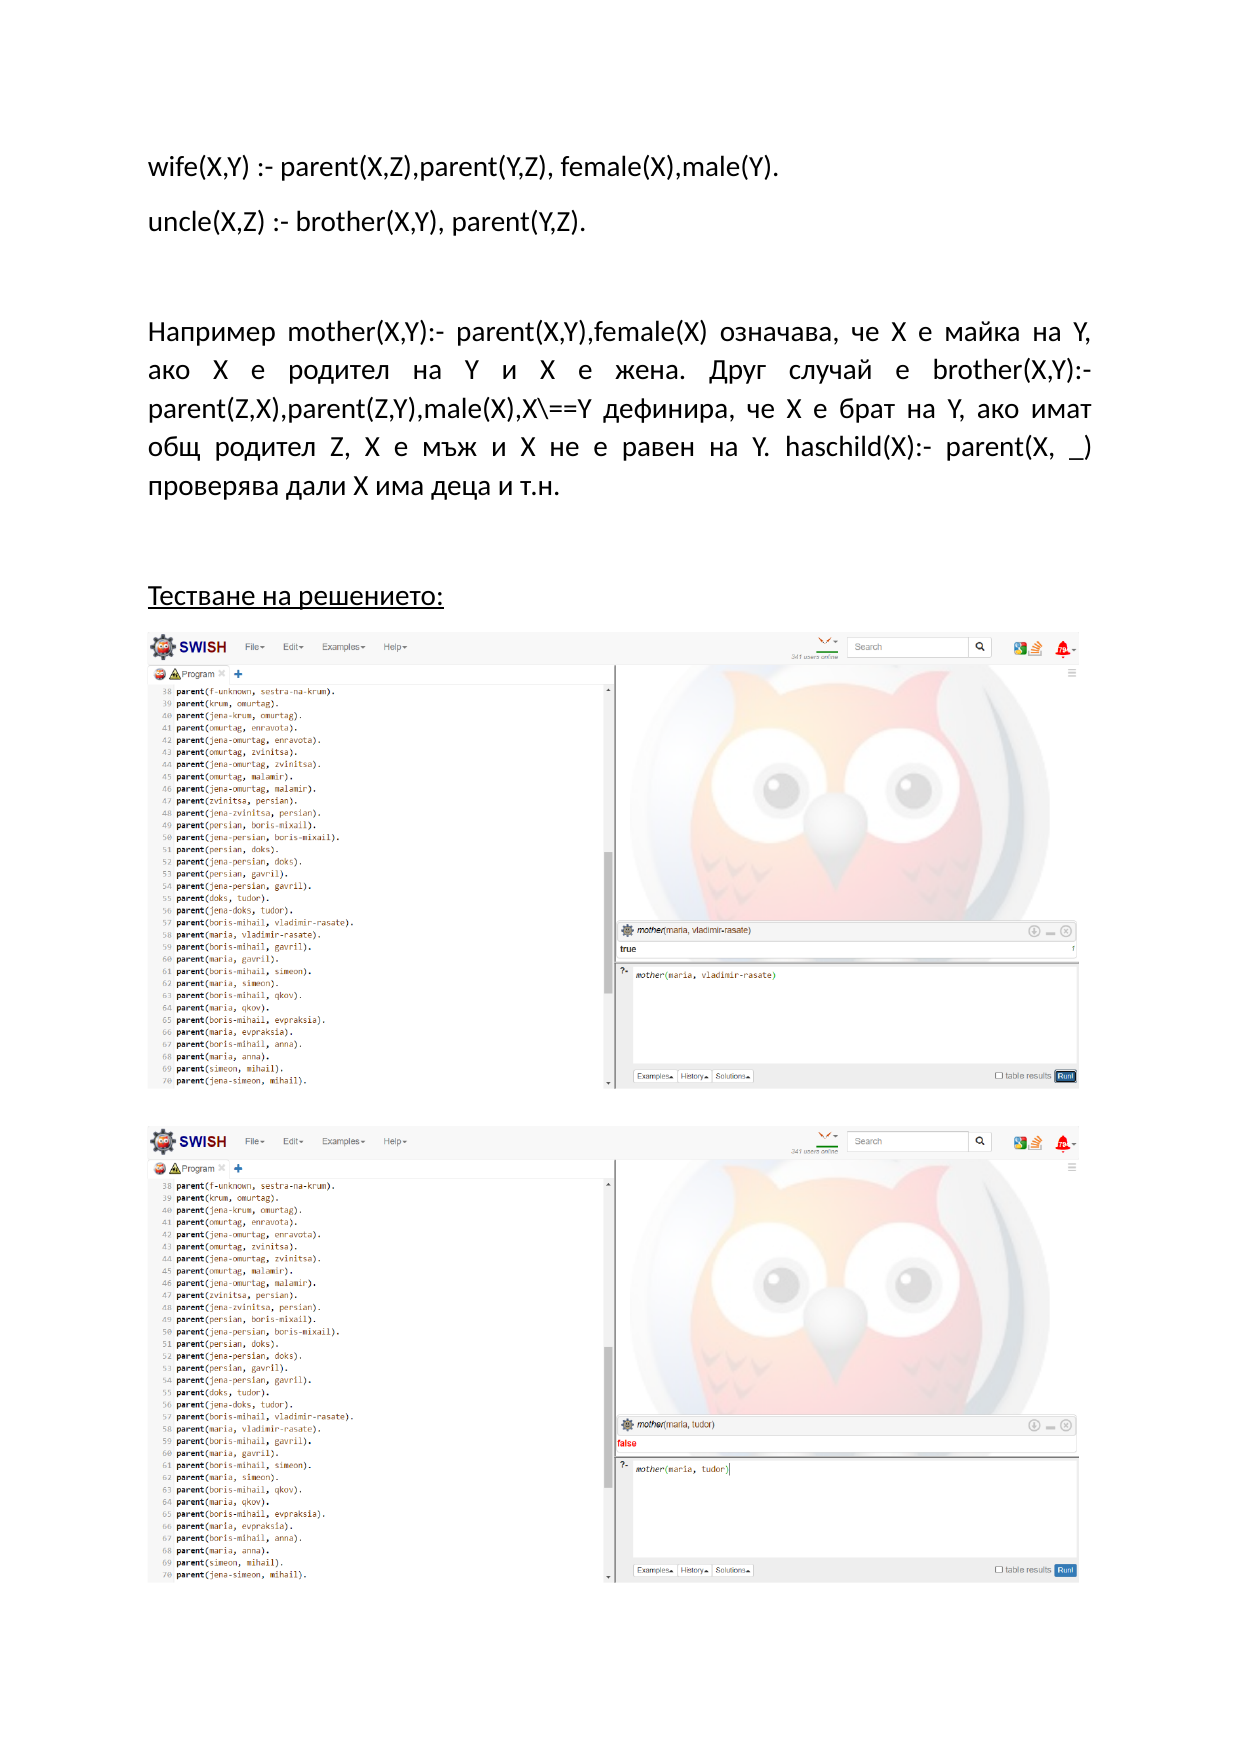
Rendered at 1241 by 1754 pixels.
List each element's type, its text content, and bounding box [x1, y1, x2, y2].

picture [147, 1126, 1079, 1583]
text wife(X,Y) :- parent(X,Z),parent(Y,Z), female(X),male(Y). [148, 148, 1093, 183]
text Тестване на решението: [148, 577, 1093, 612]
text Например mother(X,Y):- parent(X,Y),female(X) означава, че X е майка на Y, ако X е родител на Y и X е жена. Друг случай е brother(X,Y):-parent(Z,X),parent(Z,Y),male(X),X\==Y дефинира, че X е брат на Y, ако имат общ родител Z, X е мъж и X не е равен на Y. haschild(X):- parent(X, _) проверява дали Х има деца и т.н. [148, 313, 1093, 502]
text uncle(X,Z) :- brother(X,Y), parent(Y,Z). [148, 203, 1093, 238]
picture [147, 632, 1079, 1089]
